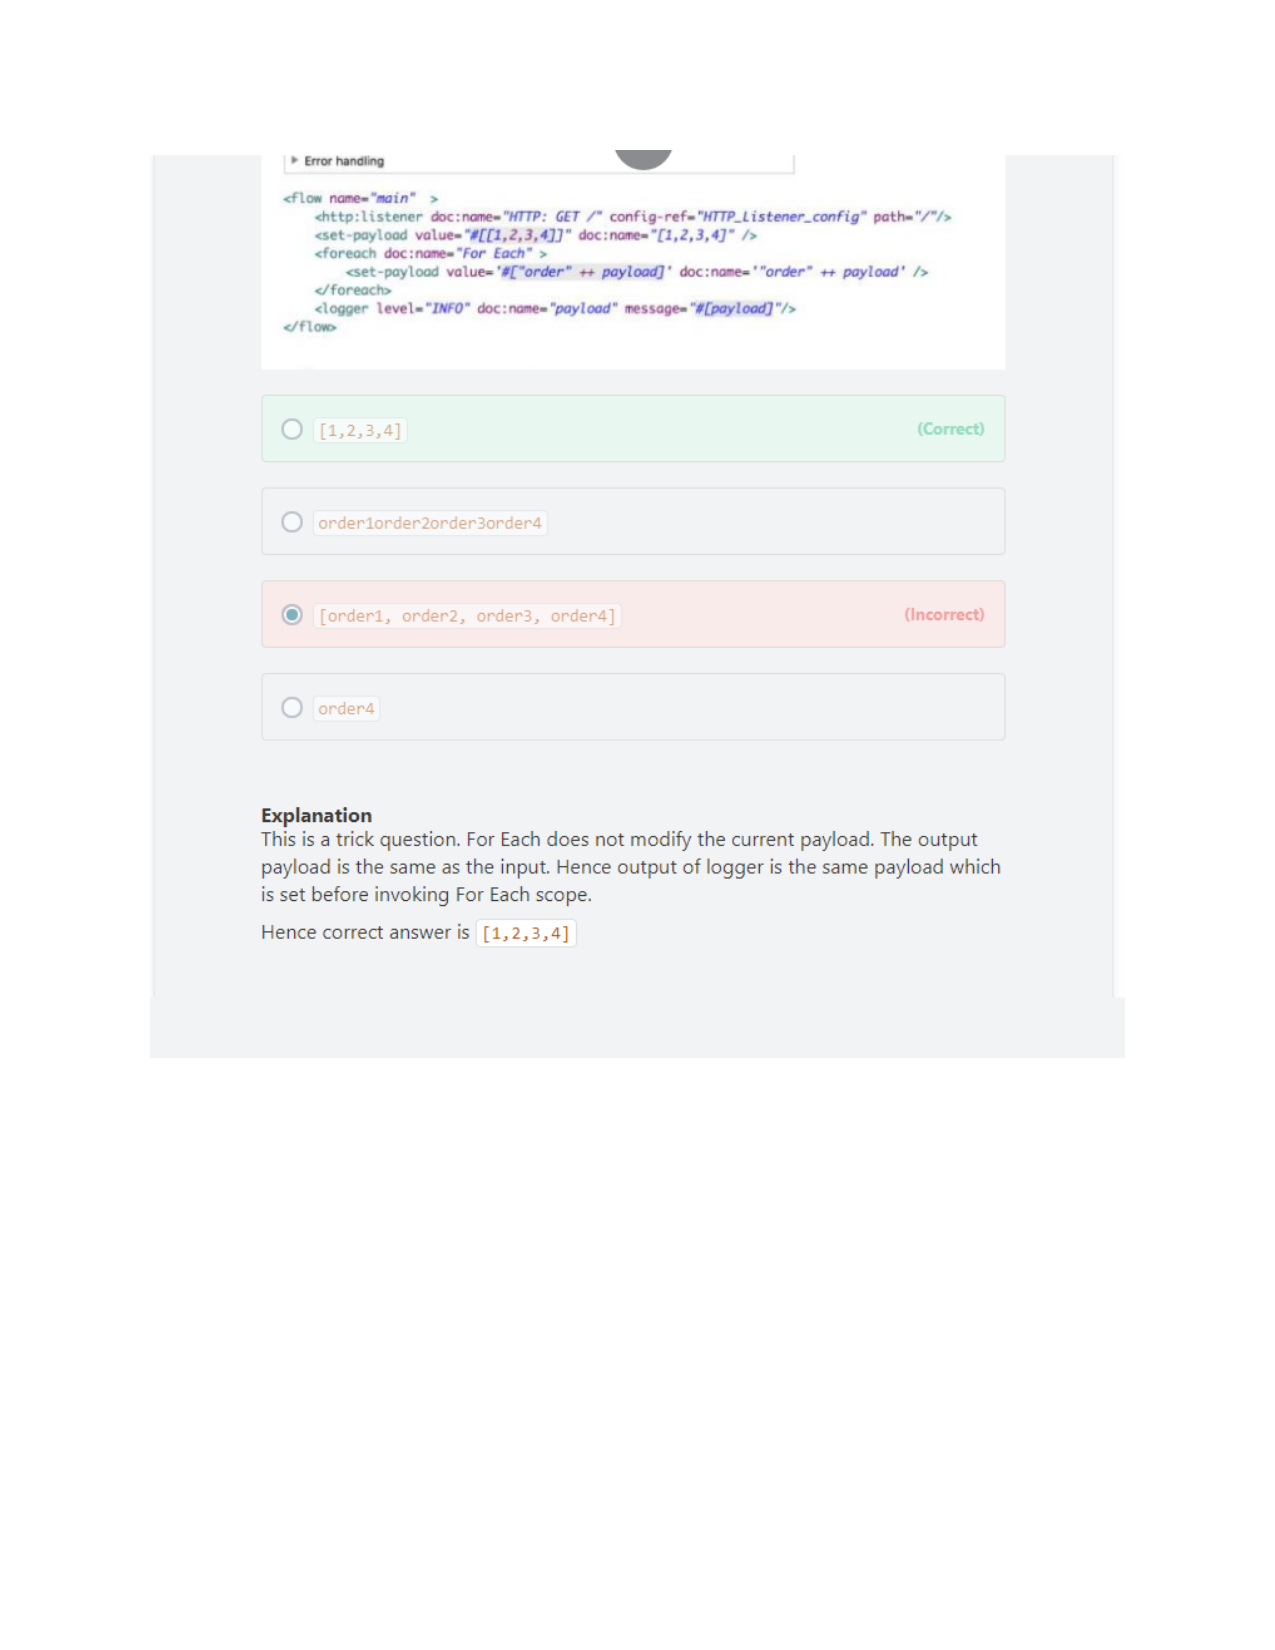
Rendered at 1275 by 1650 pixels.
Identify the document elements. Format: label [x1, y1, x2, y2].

picture [150, 150, 1125, 1058]
